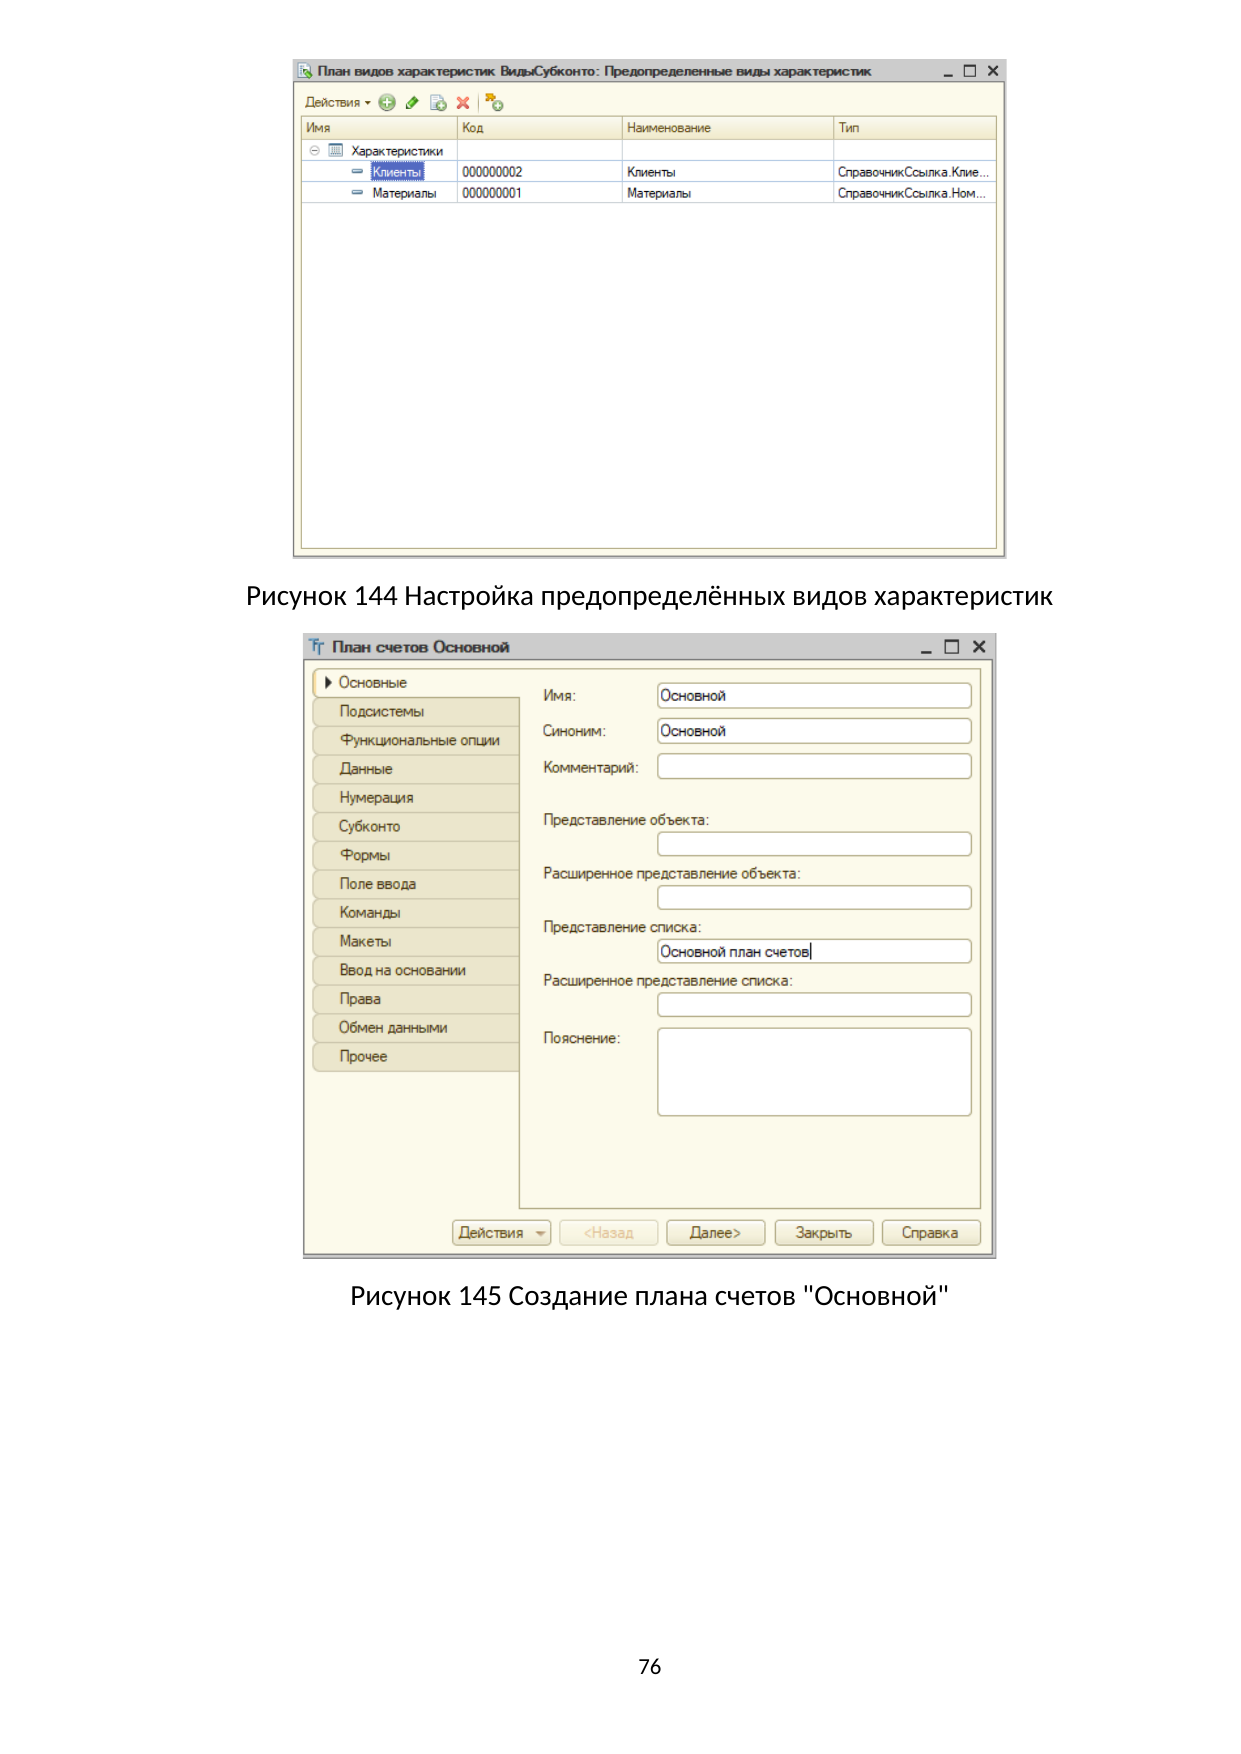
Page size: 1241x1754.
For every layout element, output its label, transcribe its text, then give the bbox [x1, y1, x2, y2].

picture [302, 633, 997, 1259]
text Рисунок 145 Создание плана счетов "Основной" [118, 1277, 1181, 1313]
text Рисунок 144 Настройка предопределённых видов характеристик [118, 577, 1181, 613]
picture [292, 59, 1007, 559]
